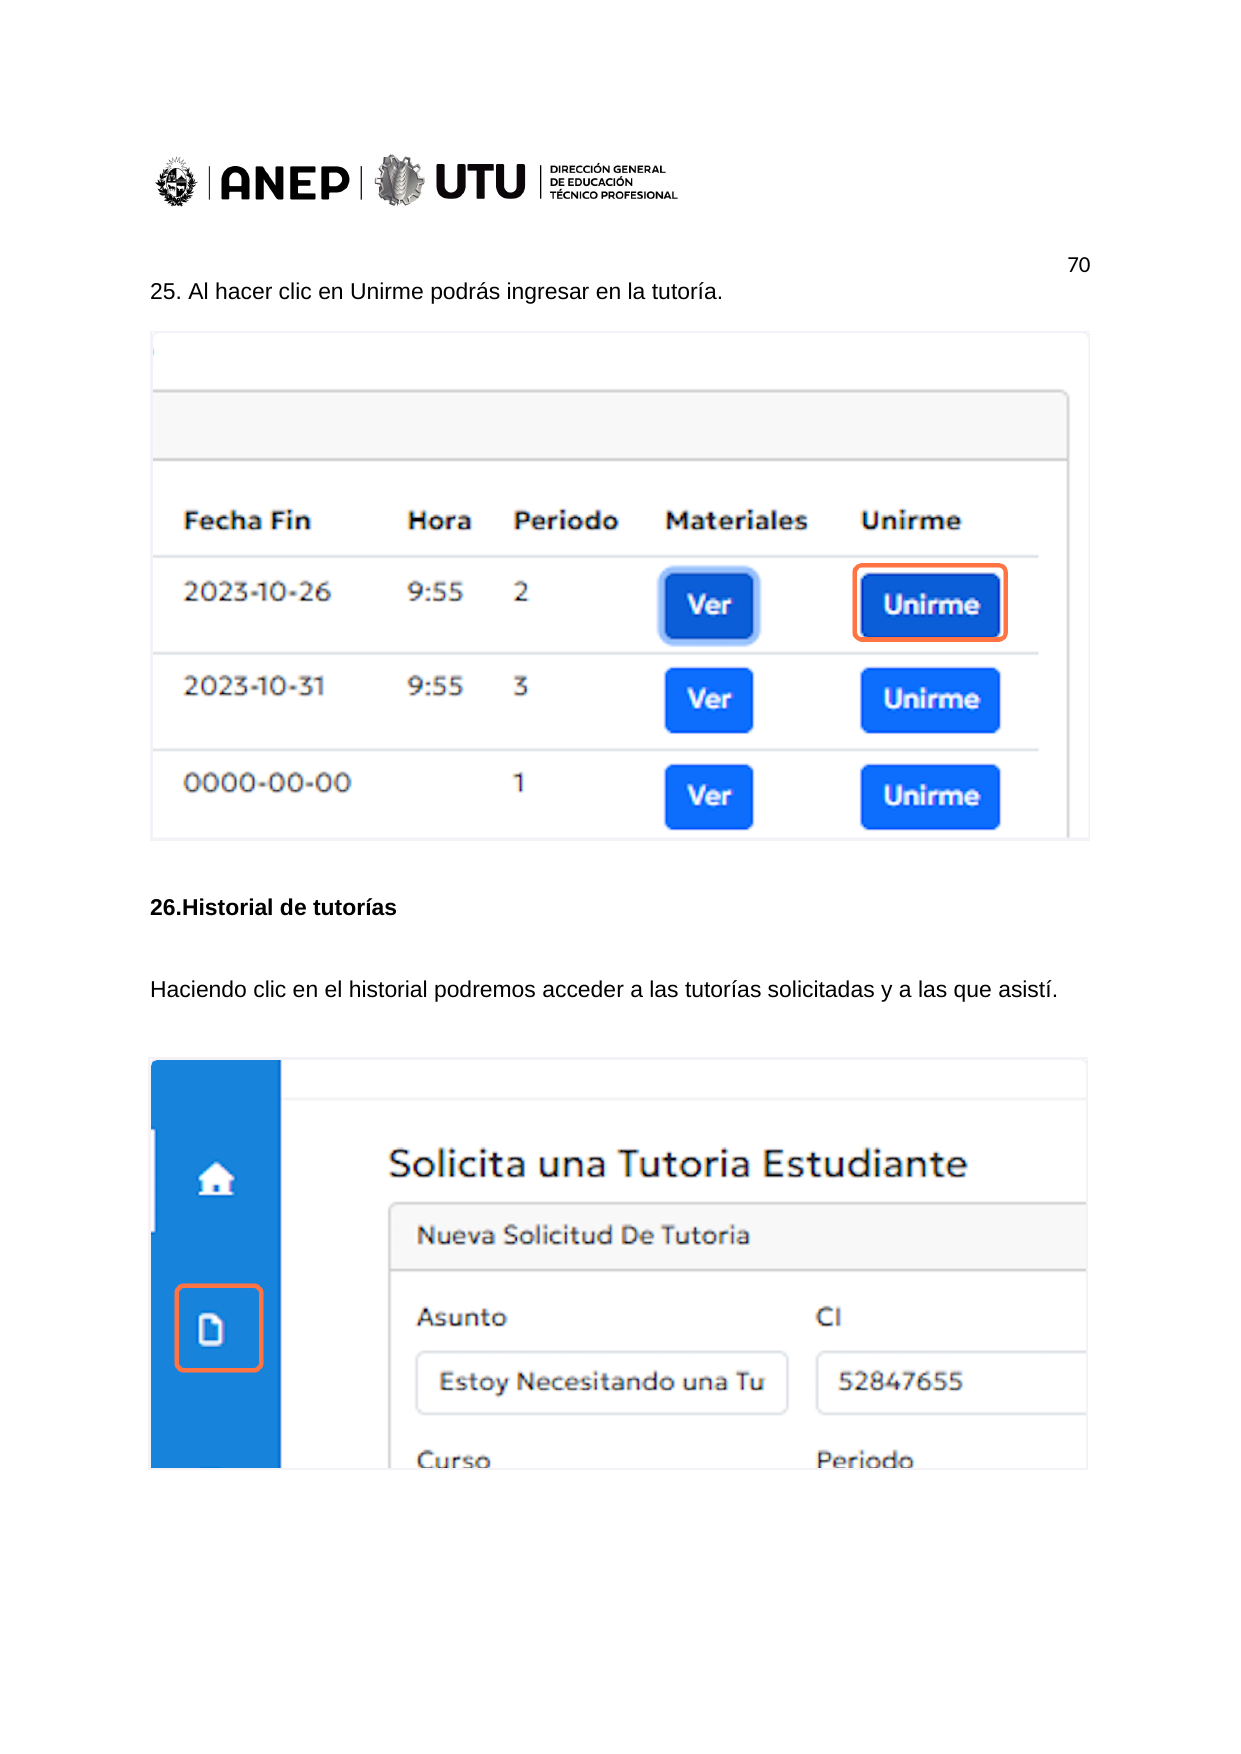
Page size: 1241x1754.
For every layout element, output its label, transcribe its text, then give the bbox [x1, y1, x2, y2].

text 25. Al hacer clic en Unirme podrás ingresar en la tutoría. [150, 278, 1090, 304]
picture [150, 1059, 1087, 1468]
picture [150, 150, 691, 224]
picture [152, 332, 1089, 839]
subtitle 26.Historial de tutorías [150, 894, 1090, 920]
text Haciendo clic en el historial podremos acceder a las tutorías solicitadas y a las que asistí. [150, 976, 1090, 1002]
